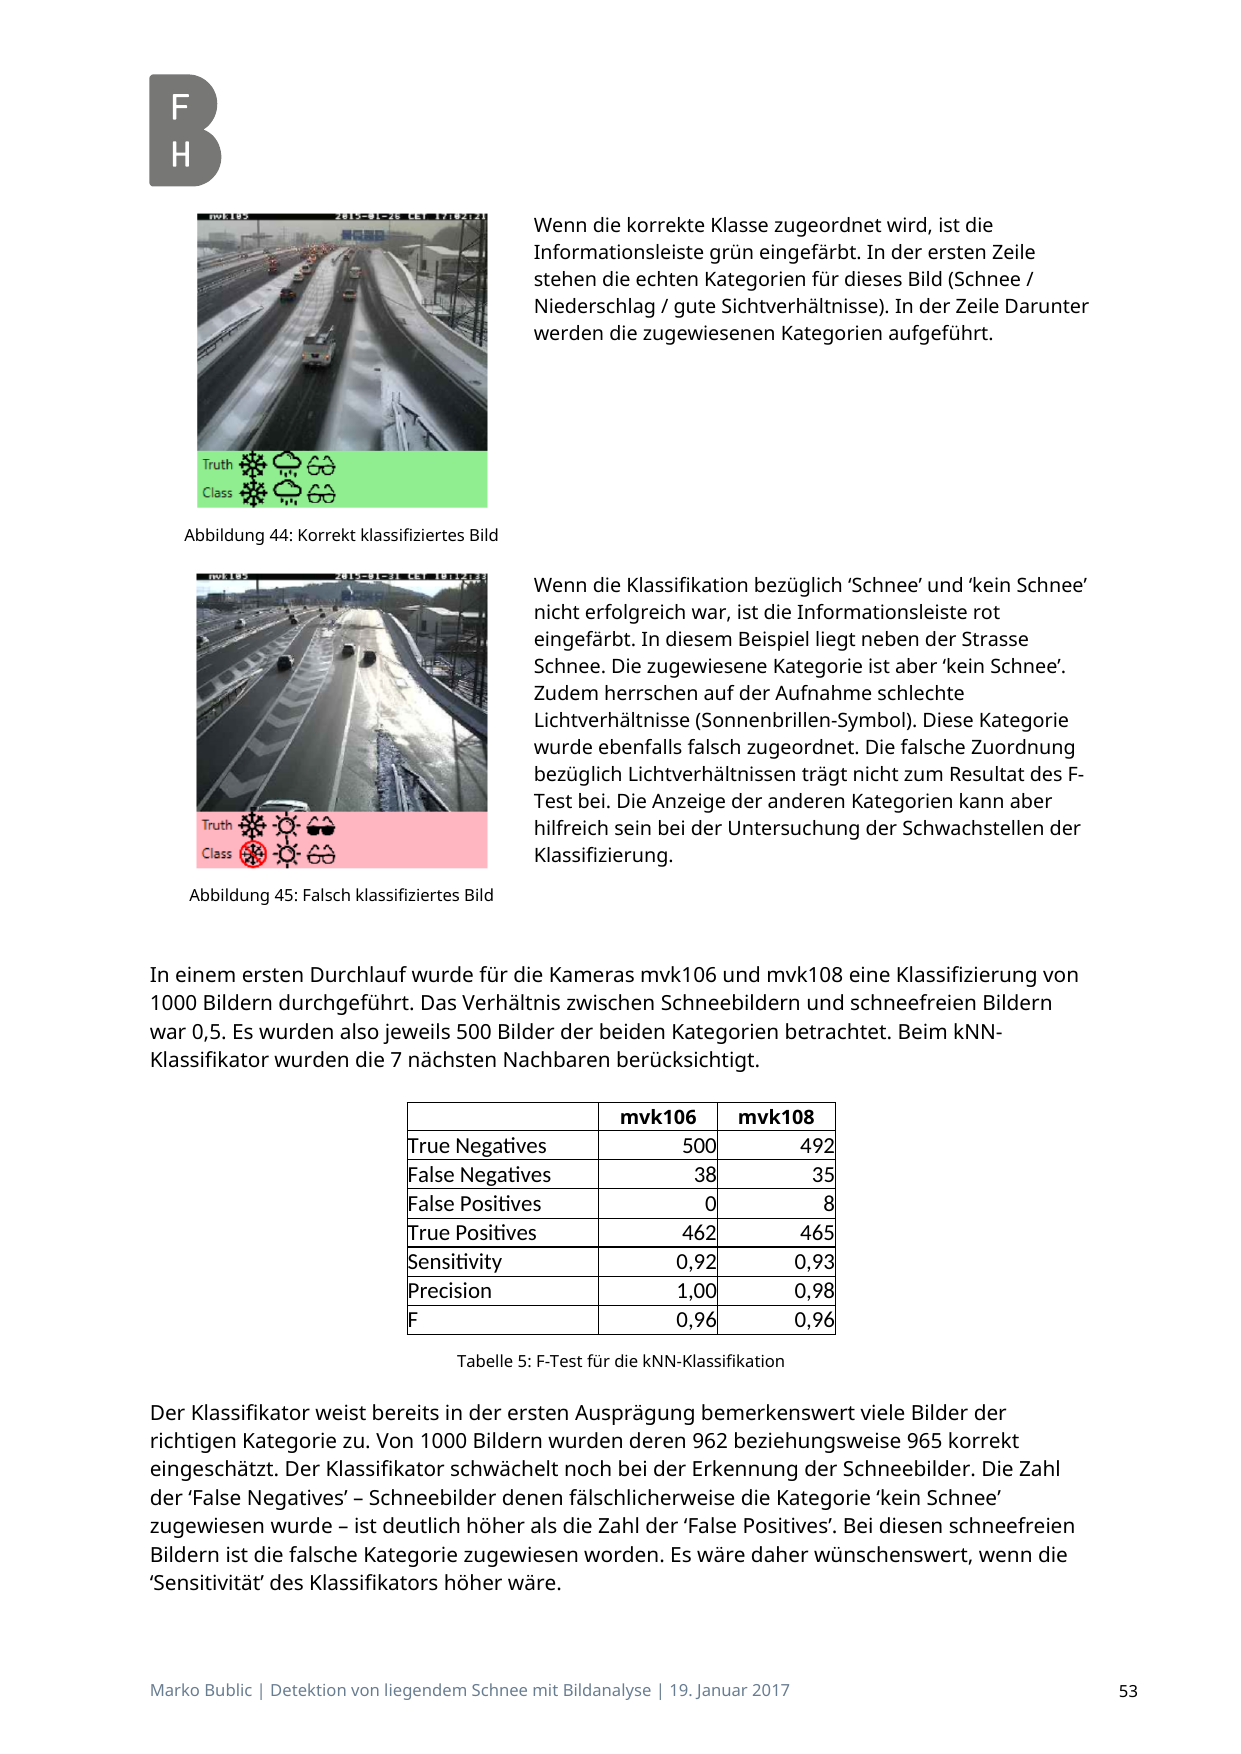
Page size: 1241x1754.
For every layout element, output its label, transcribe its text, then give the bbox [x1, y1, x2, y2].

picture [194, 211, 489, 509]
text Der Klassifikator weist bereits in der ersten Ausprägung bemerkenswert viele Bilder der richtigen Kategorie zu. Von 1000 Bildern wurden deren 962 beziehungsweise 965 korrekt eingeschätzt. Der Klassifikator schwächelt noch bei der Erkennung der Schneebilder. Die Zahl der ‘False Negatives’ – Schneebilder denen fälschlicherweise die Kategorie ‘kein Schnee’ zugewiesen wurde – ist deutlich höher als die Zahl der ‘False Positives’. Bei diesen schneefreien Bildern ist die falsche Kategorie zugewiesen worden. Es wäre daher wünschenswert, wenn die ‘Sensitivität’ des Klassifikators höher wäre. [149, 1398, 1093, 1597]
table_header mvk106 [599, 1103, 717, 1130]
table_cell 38 [599, 1160, 717, 1188]
table_cell Precision [408, 1277, 598, 1304]
table_cell False Positives [408, 1189, 598, 1217]
table_cell 0,96 [718, 1306, 835, 1334]
table_cell 0,96 [599, 1306, 717, 1334]
table_cell 0 [599, 1189, 717, 1217]
table_cell 0,92 [599, 1248, 717, 1276]
table_cell 465 [718, 1219, 835, 1246]
table_cell 462 [599, 1219, 717, 1246]
table_cell 0,98 [718, 1277, 835, 1304]
table_cell 8 [718, 1189, 835, 1217]
table_cell Wenn die Klassifikation bezüglich ‘Schnee’ und ‘kein Schnee’ nicht erfolgreich war, ist die Informationsleiste rot eingefärbt. In diesem Beispiel liegt neben der Strasse Schnee. Die zugewiesene Kategorie ist aber ‘kein Schnee’. Zudem herrschen auf der Aufnahme schlechte Lichtverhältnisse (Sonnenbrillen-Symbol). Diese Kategorie wurde ebenfalls falsch zugeordnet. Die falsche Zuordnung bezüglich Lichtverhältnissen trägt nicht zum Resultat des F-Test bei. Die Anzeige der anderen Kategorien kann aber hilfreich sein bei der Untersuchung der Schwachstellen der Klassifizierung. [534, 572, 1093, 932]
table_cell True Positives [408, 1219, 598, 1246]
table_header Wenn die korrekte Klasse zugeordnet wird, ist die Informationsleiste grün eingefärbt. In der ersten Zeile stehen die echten Kategorien für dieses Bild (Schnee / Niederschlag / gute Sichtverhältnisse). In der Zeile Darunter werden die zugewiesenen Kategorien aufgeführt. [534, 212, 1093, 572]
table_cell 0,93 [718, 1248, 835, 1276]
table_cell 500 [599, 1131, 717, 1159]
table_cell 492 [718, 1131, 835, 1159]
table_header mvk108 [718, 1103, 835, 1130]
text In einem ersten Durchlauf wurde für die Kameras mvk106 und mvk108 eine Klassifizierung von 1000 Bildern durchgeführt. Das Verhältnis zwischen Schneebildern und schneefreien Bildern war 0,5. Es wurden also jeweils 500 Bilder der beiden Kategorien betrachtet. Beim kNN-Klassifikator wurden die 7 nächsten Nachbaren berücksichtigt. [149, 960, 1093, 1074]
table_cell False Negatives [408, 1160, 598, 1188]
table_cell Sensitivity [408, 1248, 598, 1276]
table_cell 35 [718, 1160, 835, 1188]
table_cell 1,00 [599, 1277, 717, 1304]
table_cell True Negatives [408, 1131, 598, 1159]
table_header [408, 1103, 598, 1130]
table_cell F [408, 1306, 598, 1334]
picture [194, 571, 489, 869]
